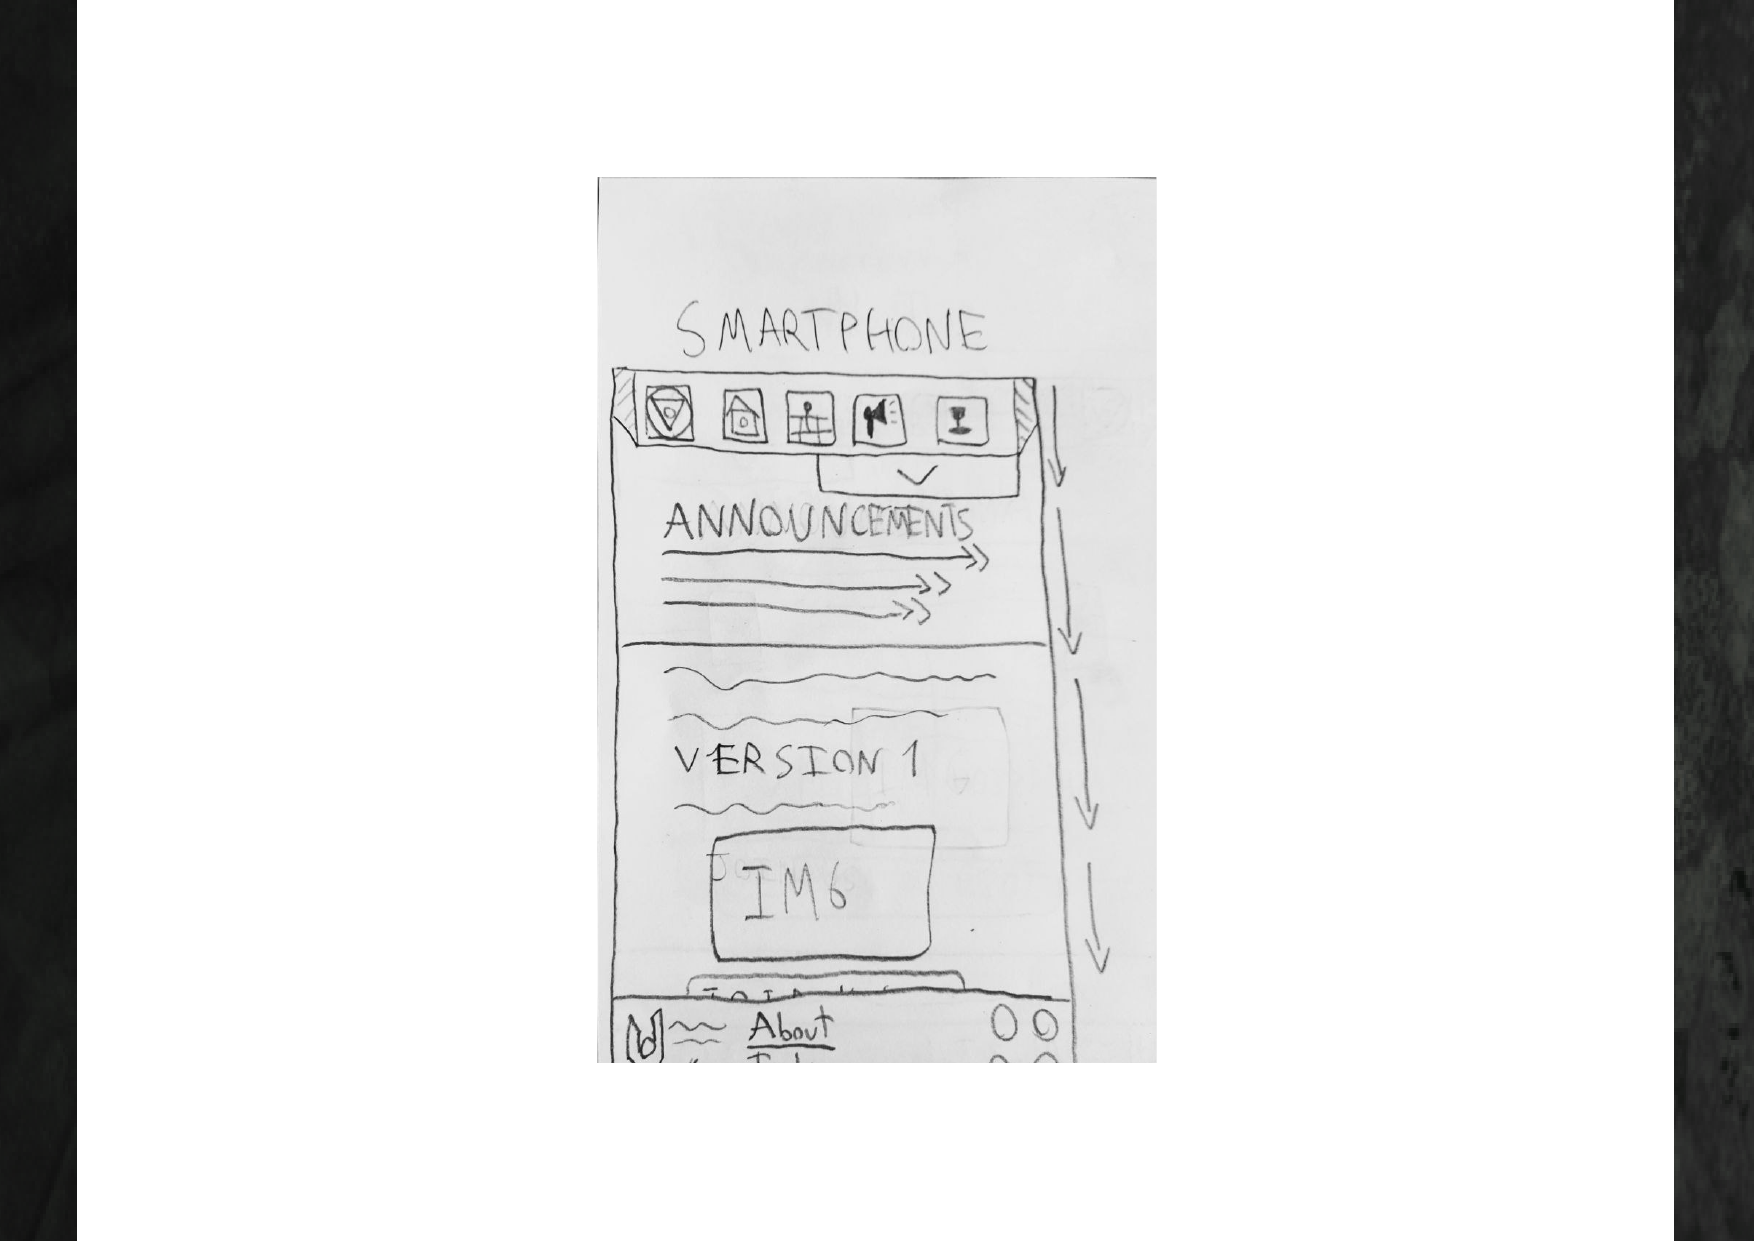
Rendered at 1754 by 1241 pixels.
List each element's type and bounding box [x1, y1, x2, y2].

picture [0, 0, 77, 1241]
picture [1674, 0, 1754, 1241]
picture [597, 177, 1157, 1063]
